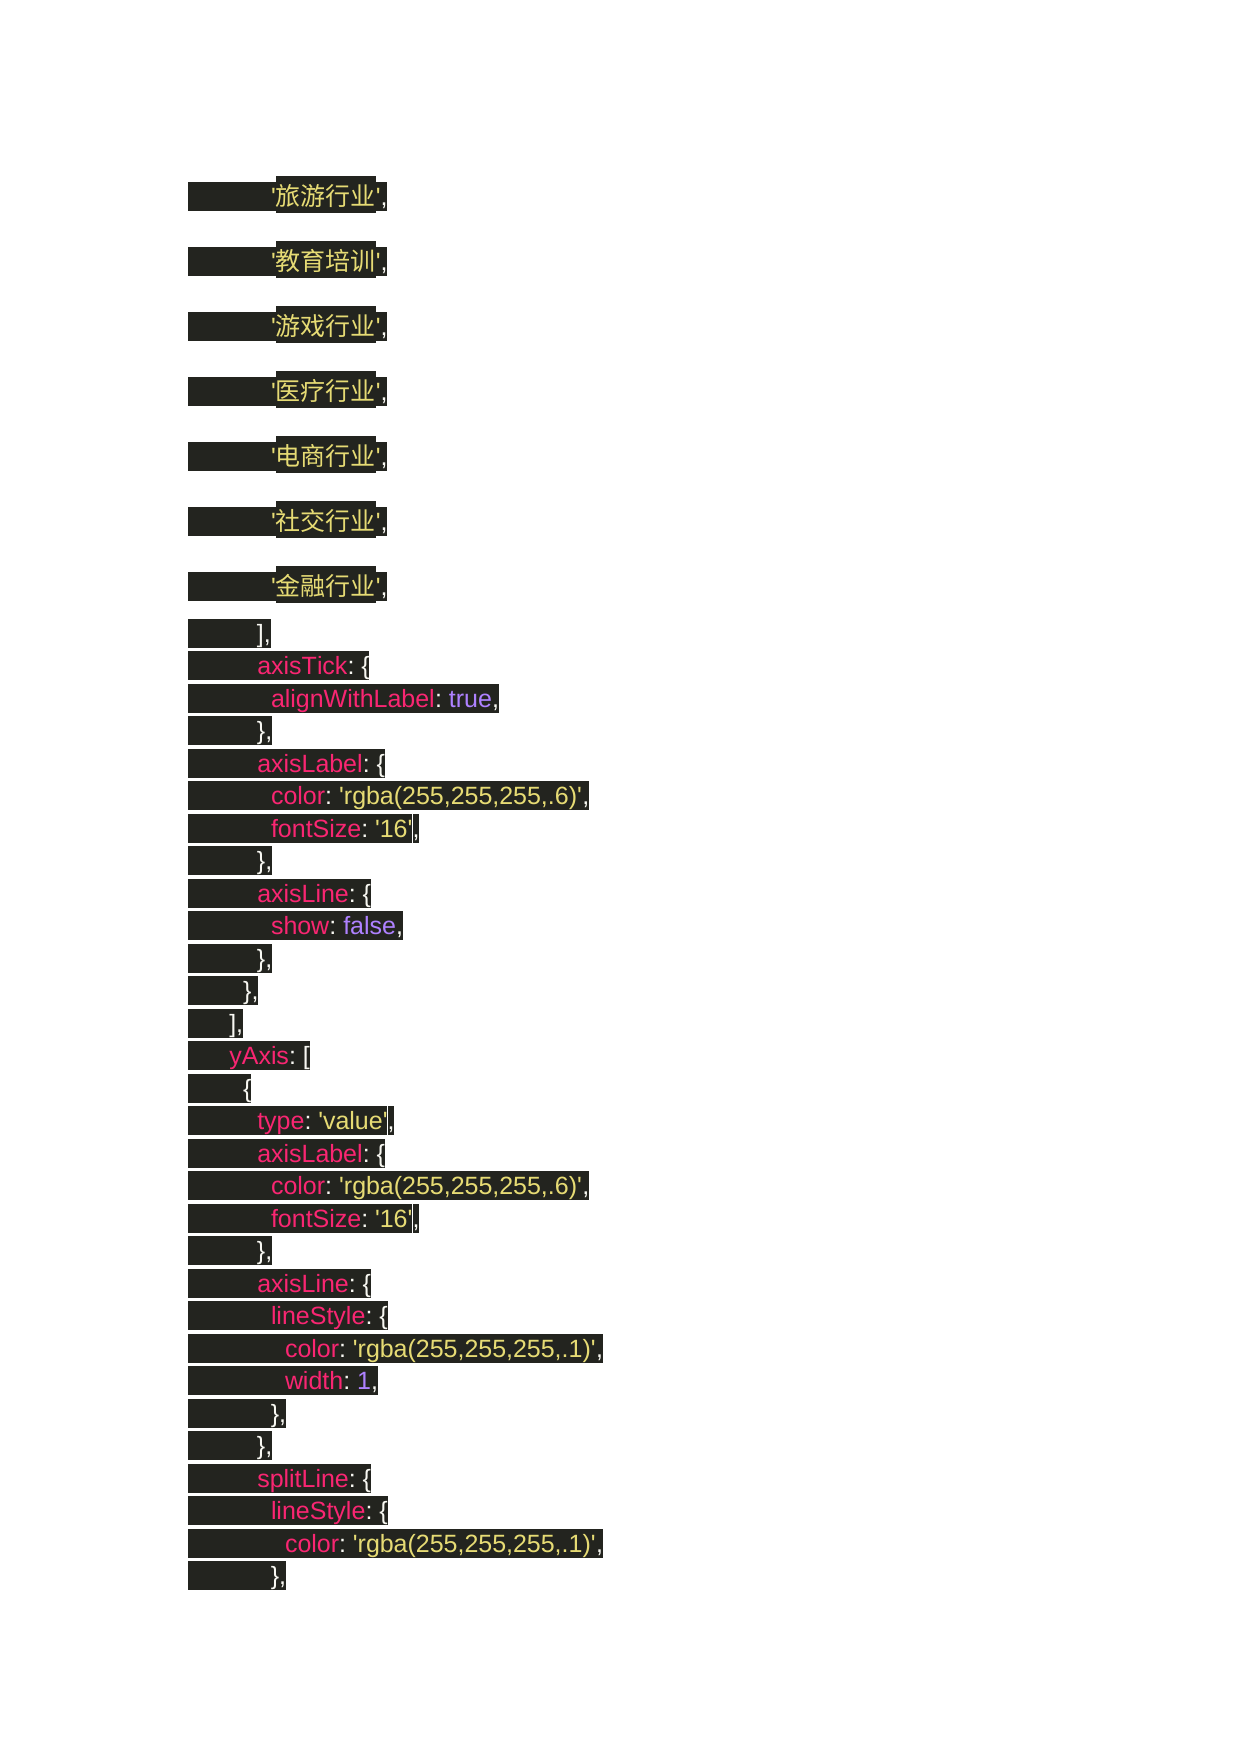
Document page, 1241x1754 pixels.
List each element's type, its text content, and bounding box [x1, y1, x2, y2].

text width: 1, [187, 1364, 1053, 1397]
text fontSize: '16', [187, 1202, 1053, 1234]
text axisLine: { [187, 877, 1053, 909]
text '旅游行业', [187, 162, 1053, 227]
text color: 'rgba(255,255,255,.1)', [187, 1527, 1053, 1559]
text '游戏行业', [187, 292, 1053, 357]
text }, [187, 844, 1053, 877]
text }, [187, 1234, 1053, 1267]
text yAxis: [ [187, 1039, 1053, 1072]
text color: 'rgba(255,255,255,.6)', [187, 1169, 1053, 1202]
text color: 'rgba(255,255,255,.6)', [187, 779, 1053, 812]
text ], [187, 617, 1053, 649]
text lineStyle: { [187, 1494, 1053, 1527]
text }, [187, 714, 1053, 747]
text }, [187, 1559, 1053, 1592]
text axisLabel: { [187, 1137, 1053, 1169]
text color: 'rgba(255,255,255,.1)', [187, 1332, 1053, 1364]
text }, [187, 1429, 1053, 1462]
text }, [187, 1397, 1053, 1429]
text axisLabel: { [187, 747, 1053, 779]
text ], [187, 1007, 1053, 1039]
text axisLine: { [187, 1267, 1053, 1299]
text '教育培训', [187, 227, 1053, 292]
text splitLine: { [187, 1462, 1053, 1494]
text '金融行业', [187, 552, 1053, 617]
text }, [187, 942, 1053, 974]
text { [187, 1072, 1053, 1104]
text '医疗行业', [187, 357, 1053, 422]
text '电商行业', [187, 422, 1053, 487]
text show: false, [187, 909, 1053, 942]
text axisTick: { [187, 649, 1053, 682]
text }, [187, 974, 1053, 1007]
text type: 'value', [187, 1104, 1053, 1137]
text lineStyle: { [187, 1299, 1053, 1332]
text alignWithLabel: true, [187, 682, 1053, 714]
text '社交行业', [187, 487, 1053, 552]
text fontSize: '16', [187, 812, 1053, 844]
